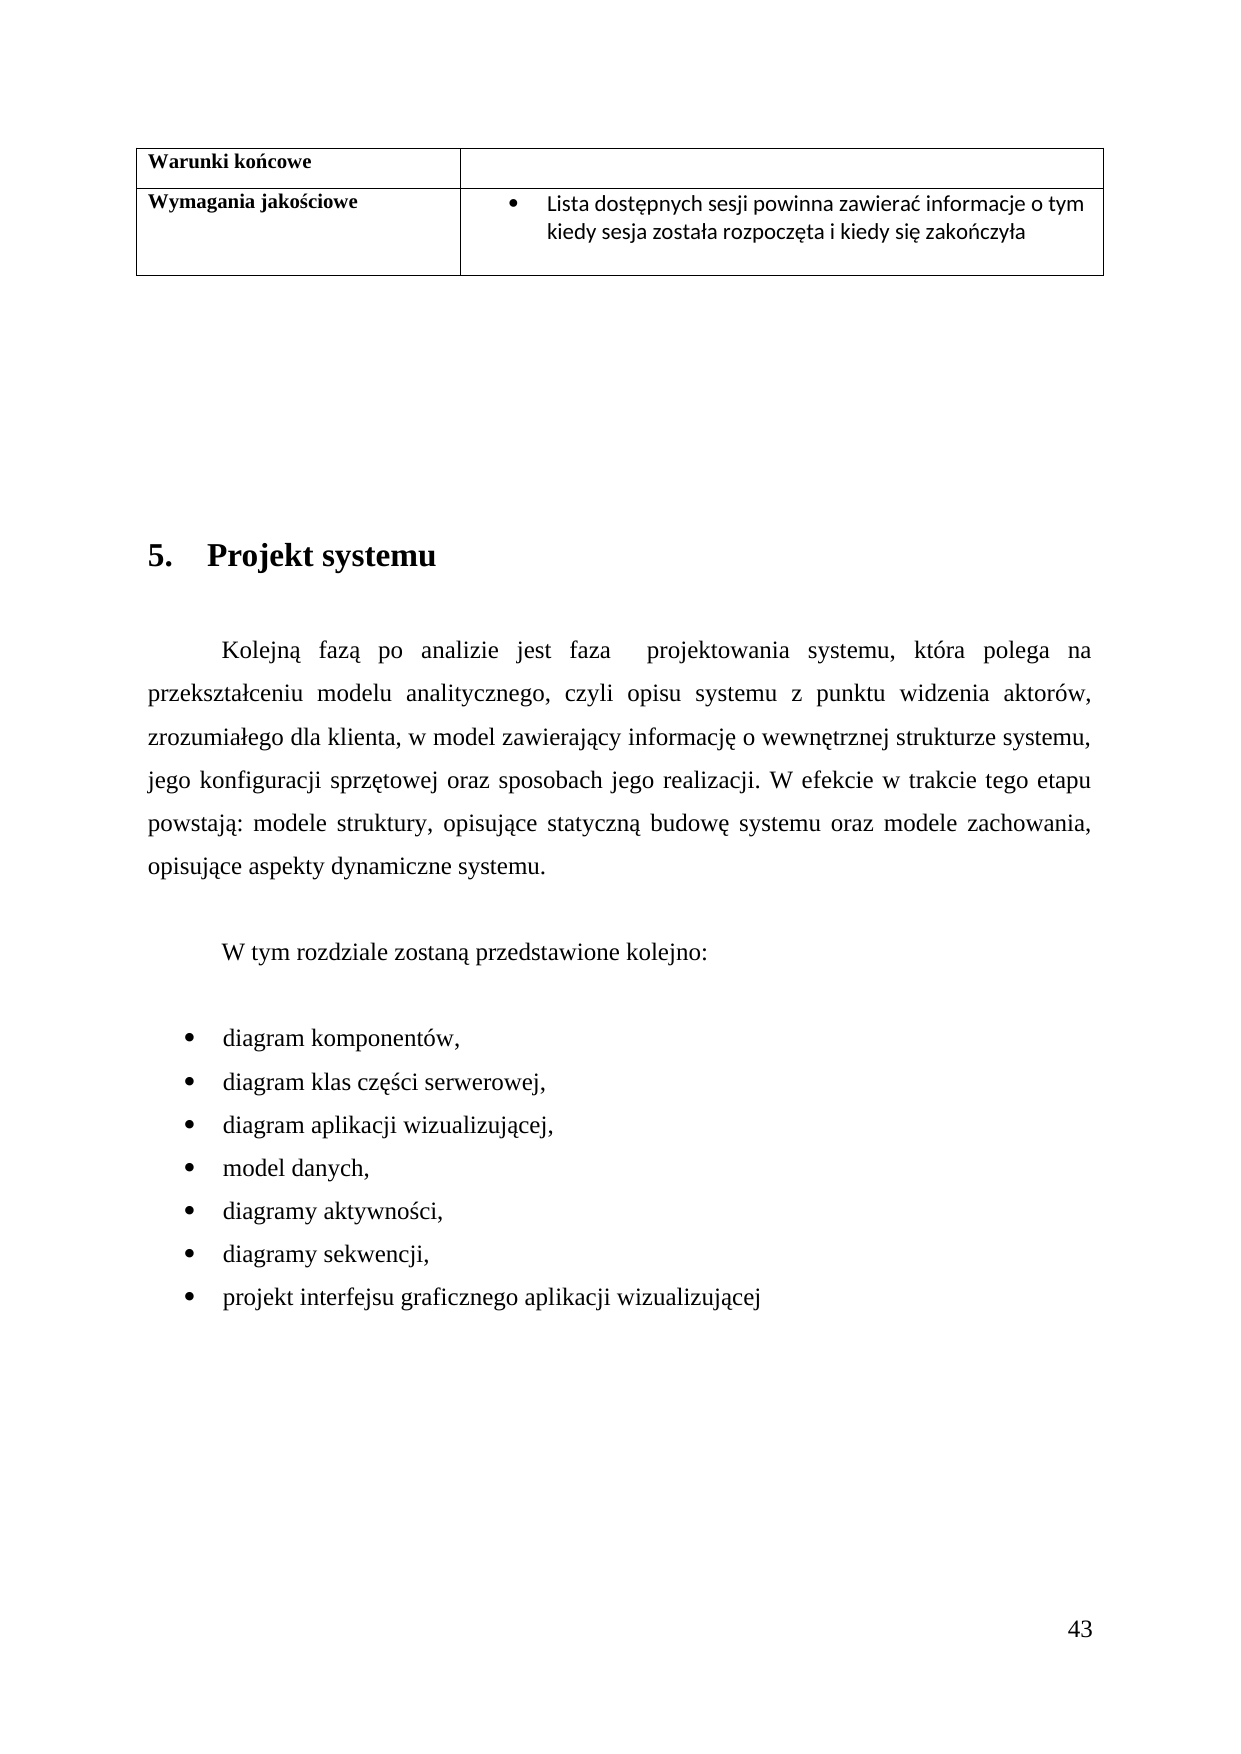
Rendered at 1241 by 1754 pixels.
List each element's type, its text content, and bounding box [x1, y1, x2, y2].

list diagram komponentów, [185, 1023, 1092, 1052]
subtitle Projekt systemu [148, 535, 1092, 573]
list diagram klas części serwerowej, [185, 1067, 1092, 1095]
text Kolejną fazą po analizie jest faza projektowania systemu, która polega na przekształceniu modelu analitycznego, czyli opisu systemu z punktu widzenia aktorów, zrozumiałego dla klienta, w model zawierający informację o wewnętrznej strukturze systemu, jego konfiguracji sprzętowej oraz sposobach jego realizacji. W efekcie w trakcie tego etapu powstają: modele struktury, opisujące statyczną budowę systemu oraz modele zachowania, opisujące aspekty dynamiczne systemu. [148, 635, 1092, 880]
table_cell Wymagania jakościowe [137, 189, 460, 275]
text W tym rozdziale zostaną przedstawione kolejno: [148, 937, 1092, 966]
table_cell Lista dostępnych sesji powinna zawierać informacje o tym kiedy sesja została rozpoczęta i kiedy się zakończyła [461, 189, 1103, 275]
table_cell [461, 149, 1103, 188]
list model danych, [185, 1153, 1092, 1182]
list diagramy aktywności, [185, 1196, 1092, 1225]
table_cell Warunki końcowe [137, 149, 460, 188]
list diagram aplikacji wizualizującej, [185, 1110, 1092, 1138]
list projekt interfejsu graficznego aplikacji wizualizującej [185, 1282, 1092, 1311]
list diagramy sekwencji, [185, 1239, 1092, 1268]
